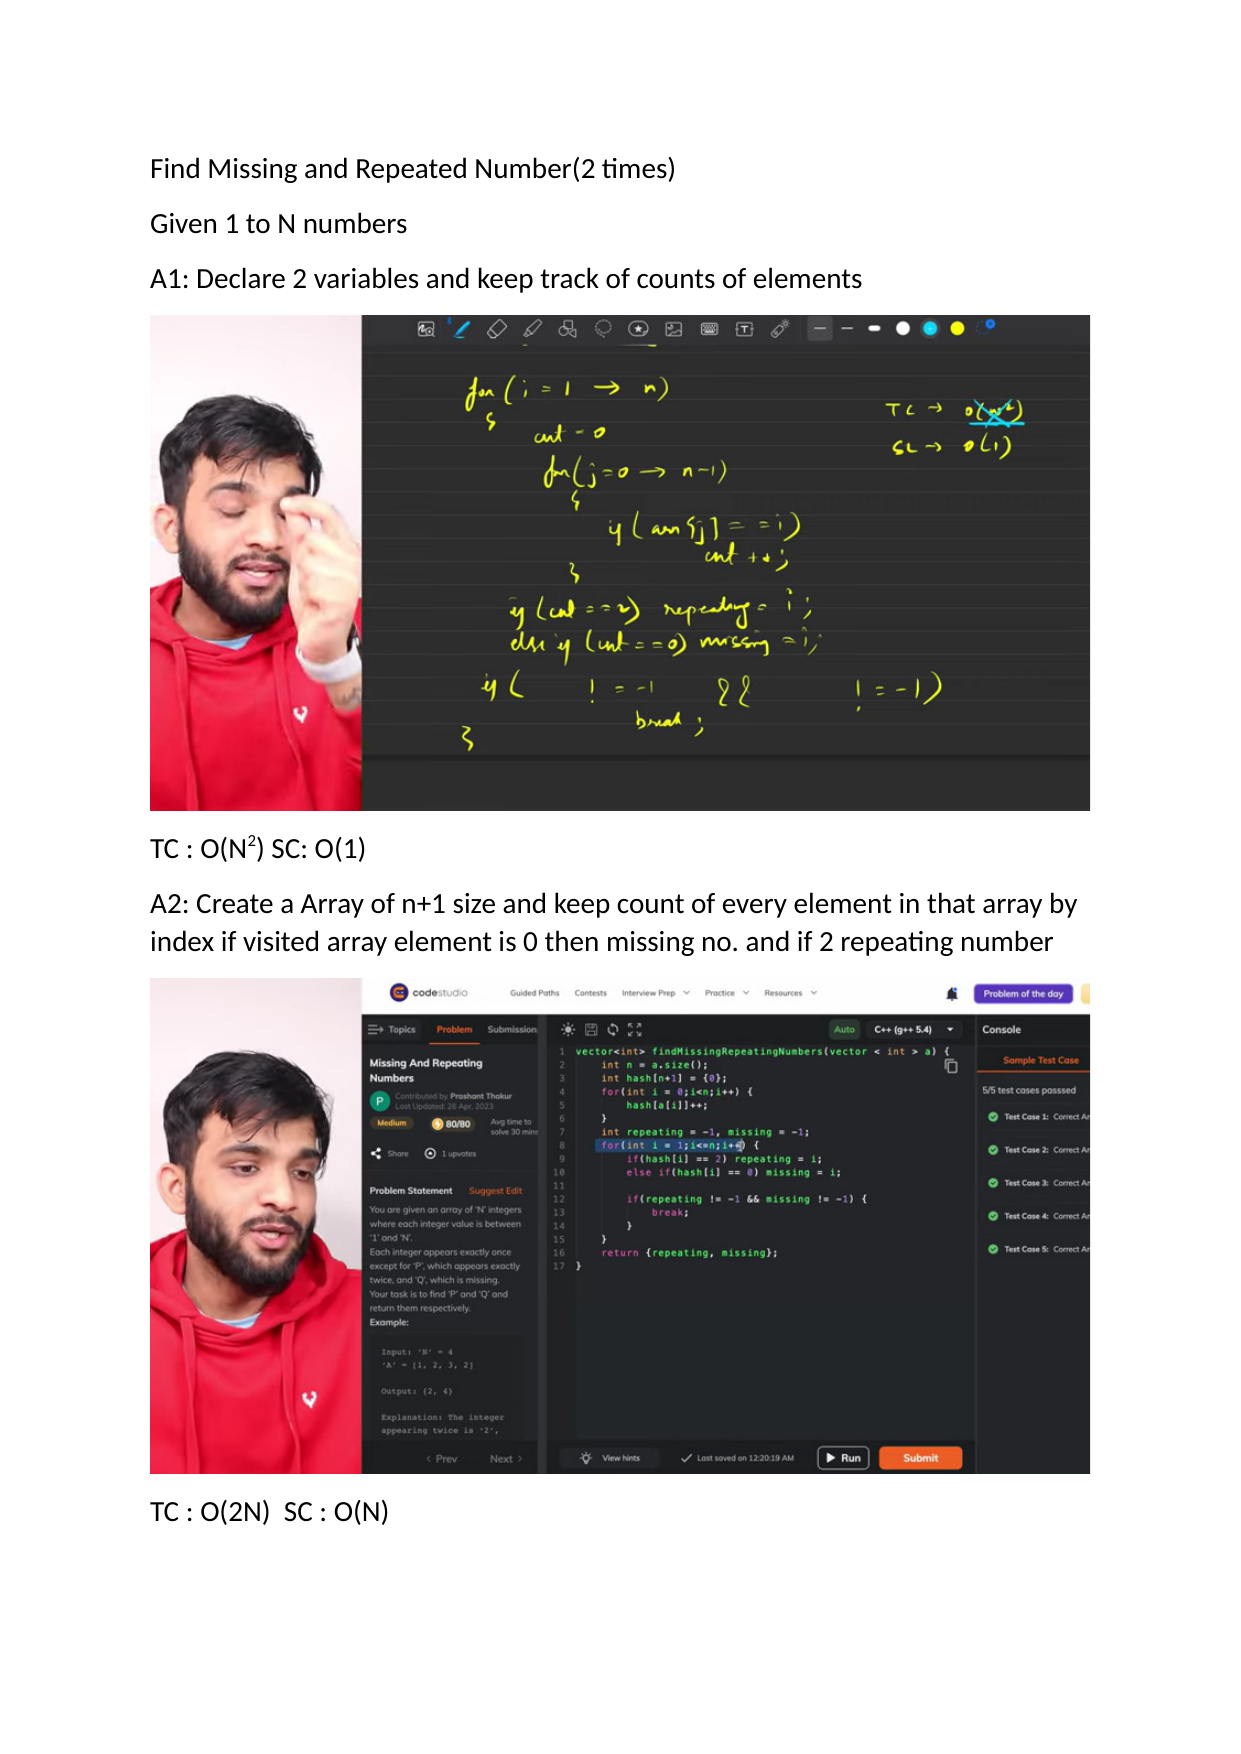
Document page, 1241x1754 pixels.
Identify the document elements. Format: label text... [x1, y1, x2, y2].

picture [150, 315, 1091, 811]
picture [150, 978, 1091, 1474]
text TC : O(2N) SC : O(N) [150, 1493, 1090, 1528]
text A1: Declare 2 variables and keep track of counts of elements [150, 260, 1090, 296]
text Given 1 to N numbers [150, 205, 1090, 241]
text TC : O(N2) SC: O(1) [150, 830, 1090, 865]
text A2: Create a Array of n+1 size and keep count of every element in that array by index if visited array element is 0 then missing no. and if 2 repeating number [150, 885, 1090, 959]
text Find Missing and Repeated Number(2 times) [150, 150, 1090, 186]
